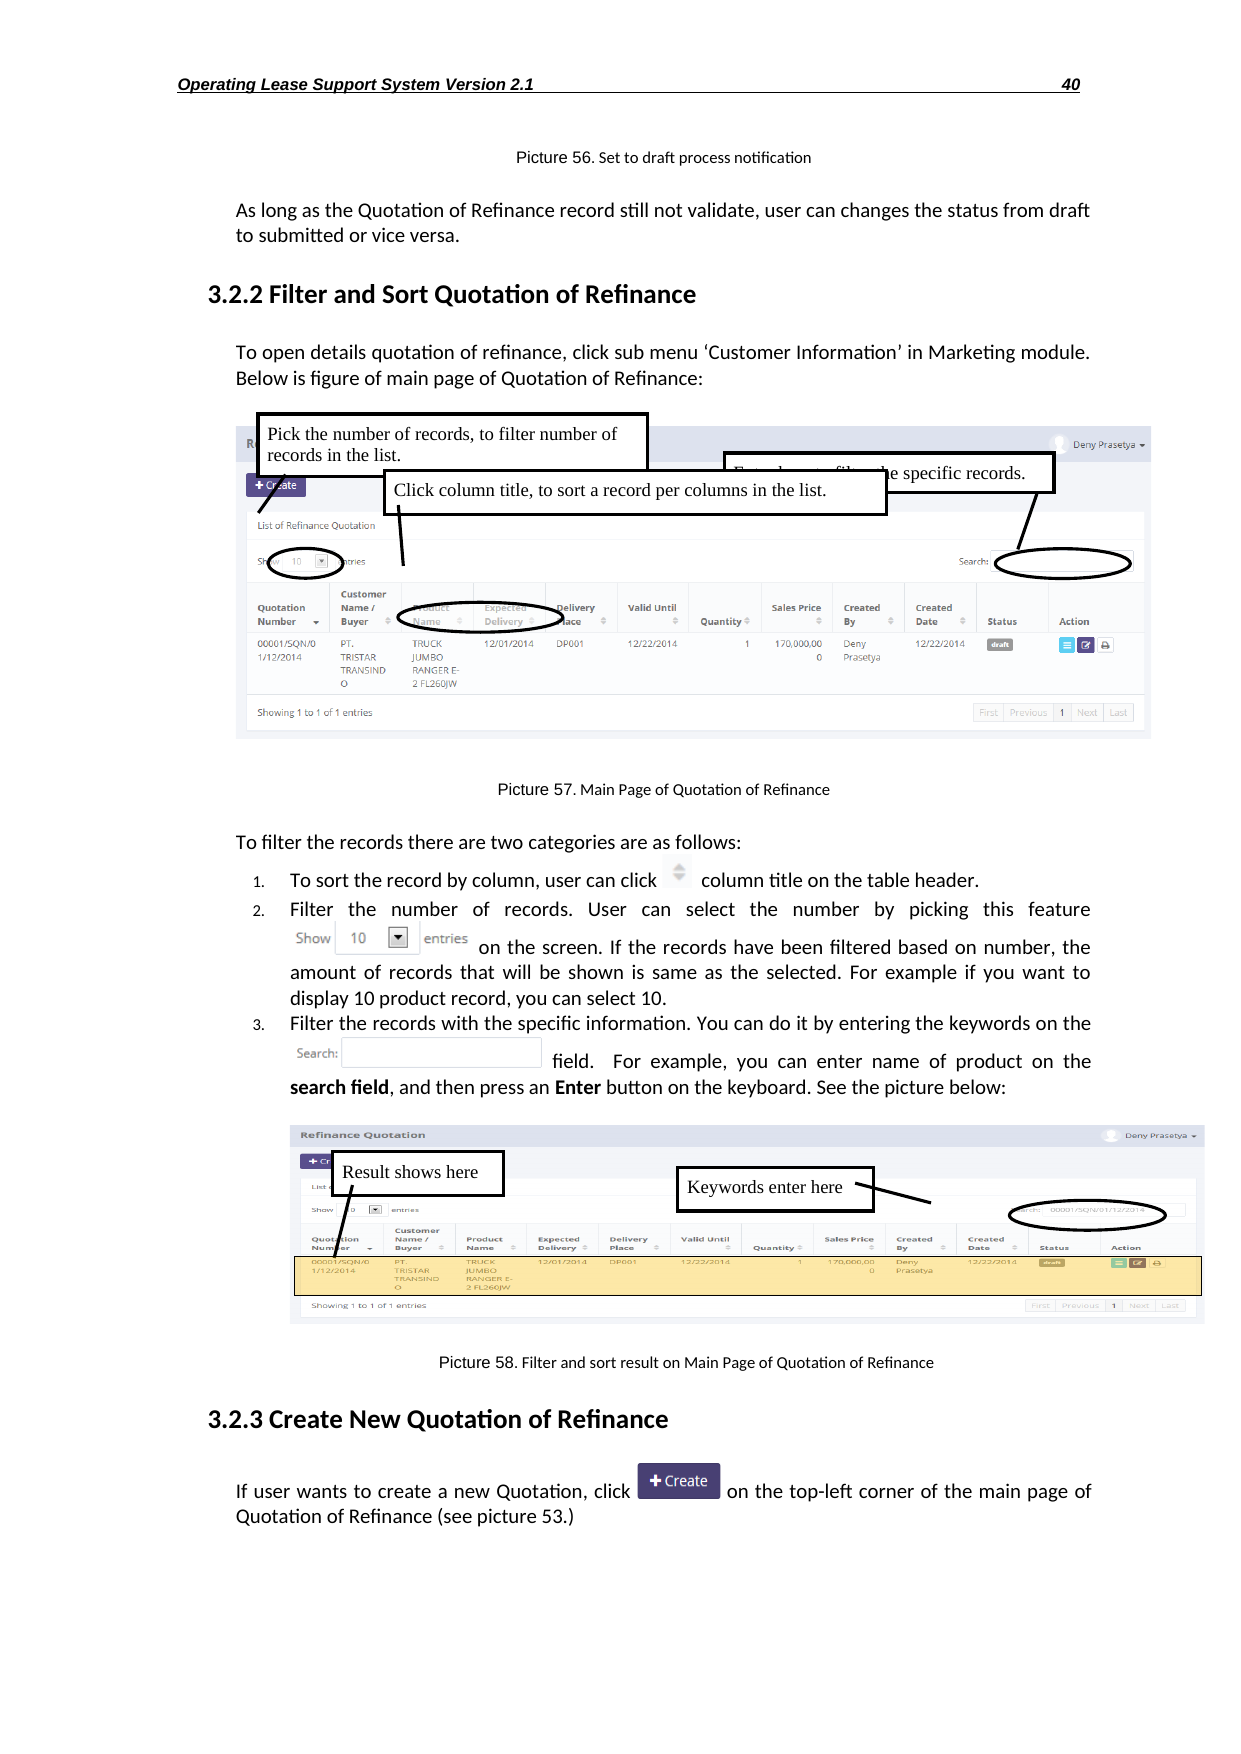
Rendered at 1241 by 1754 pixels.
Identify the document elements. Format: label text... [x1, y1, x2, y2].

text If user wants to create a new Quotation, click on the top-left corner of the main page of Quotation of Refinance (see picture 53.) [236, 1464, 1092, 1529]
picture [235, 426, 1152, 739]
subtitle 3.2.3 Create New Quotation of Refinance [207, 1402, 1092, 1435]
list Main Page of Quotation of Refinance [235, 780, 1092, 800]
list As long as the Quotation of Refinance record still not validate, user can changes the status from draft to submitted or vice versa. [236, 197, 1092, 248]
picture [289, 1035, 543, 1069]
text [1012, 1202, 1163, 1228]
picture [662, 854, 692, 888]
list To sort the record by column, user can click column title on the table header. [252, 854, 1092, 893]
list Filter and sort result on Main Page of Quotation of Refinance [280, 1352, 1092, 1373]
text To open details quotation of refinance, click sub menu ‘Customer Information’ in Marketing module. Below is figure of main page of Quotation of Refinance: [236, 339, 1092, 390]
list Set to draft process notification [235, 148, 1092, 168]
picture [289, 1125, 1205, 1324]
picture [998, 551, 1128, 576]
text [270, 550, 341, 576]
subtitle 3.2.2 Filter and Sort Quotation of Refinance [207, 277, 1092, 310]
picture [289, 921, 472, 955]
picture [637, 1463, 721, 1499]
list Filter the records with the specific information. You can do it by entering the keywords on the field. For example, you can enter name of product on the search field, and then press an Enter button on the keyboard. See the picture below: [252, 1007, 1092, 1096]
list Filter the number of records. User can select the number by picking this feature on the screen. If the records have been filtered based on number, the amount of records that will be shown is same as the selected. For example if you want to display 10 product record, you can select 10. [252, 893, 1092, 1007]
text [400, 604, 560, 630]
text To filter the records there are two categories are as follows: [236, 829, 1092, 854]
